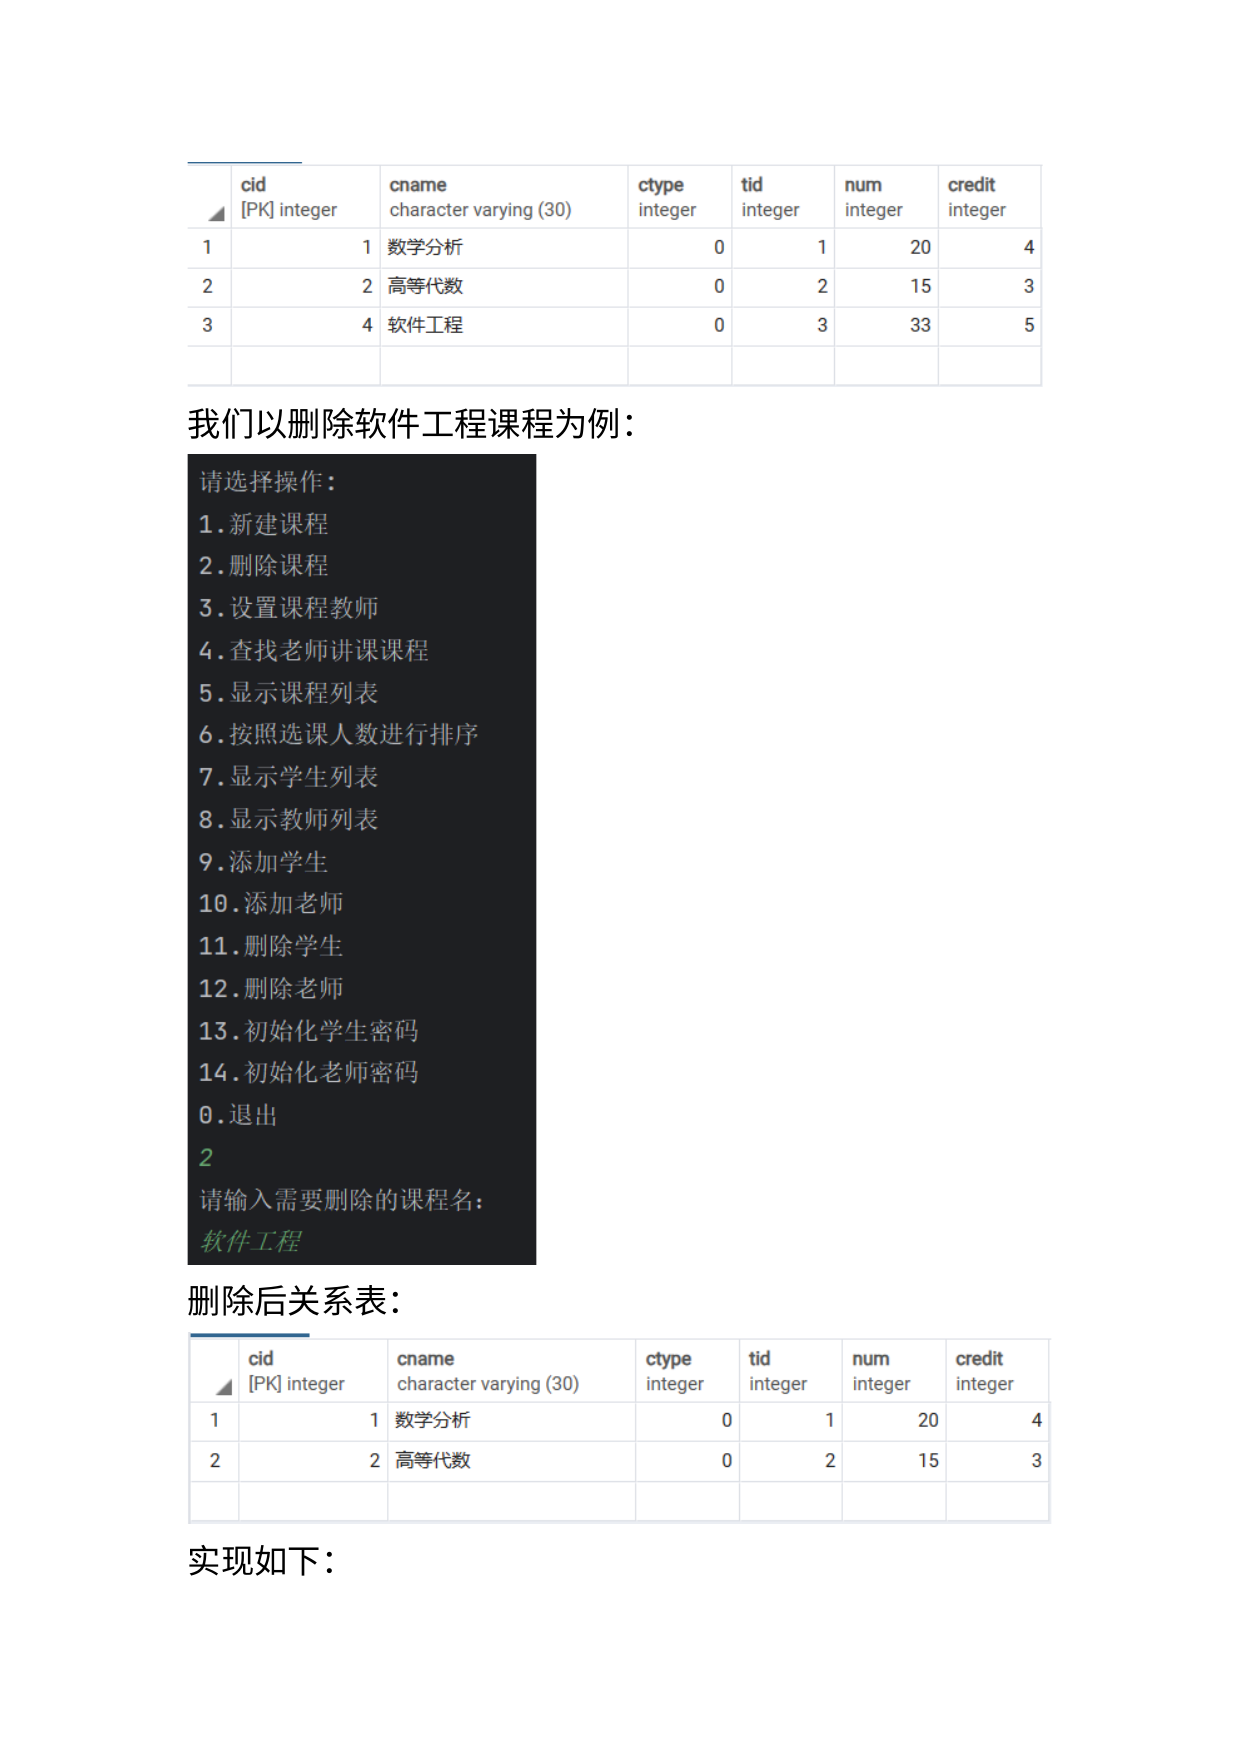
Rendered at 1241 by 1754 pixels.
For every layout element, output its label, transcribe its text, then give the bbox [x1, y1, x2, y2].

picture [187, 454, 537, 1265]
text 删除后关系表： [187, 1267, 1053, 1332]
picture [187, 1332, 1052, 1524]
picture [187, 162, 1043, 387]
text 实现如下： [187, 1527, 1053, 1592]
text 我们以删除软件工程课程为例： [187, 389, 1053, 454]
